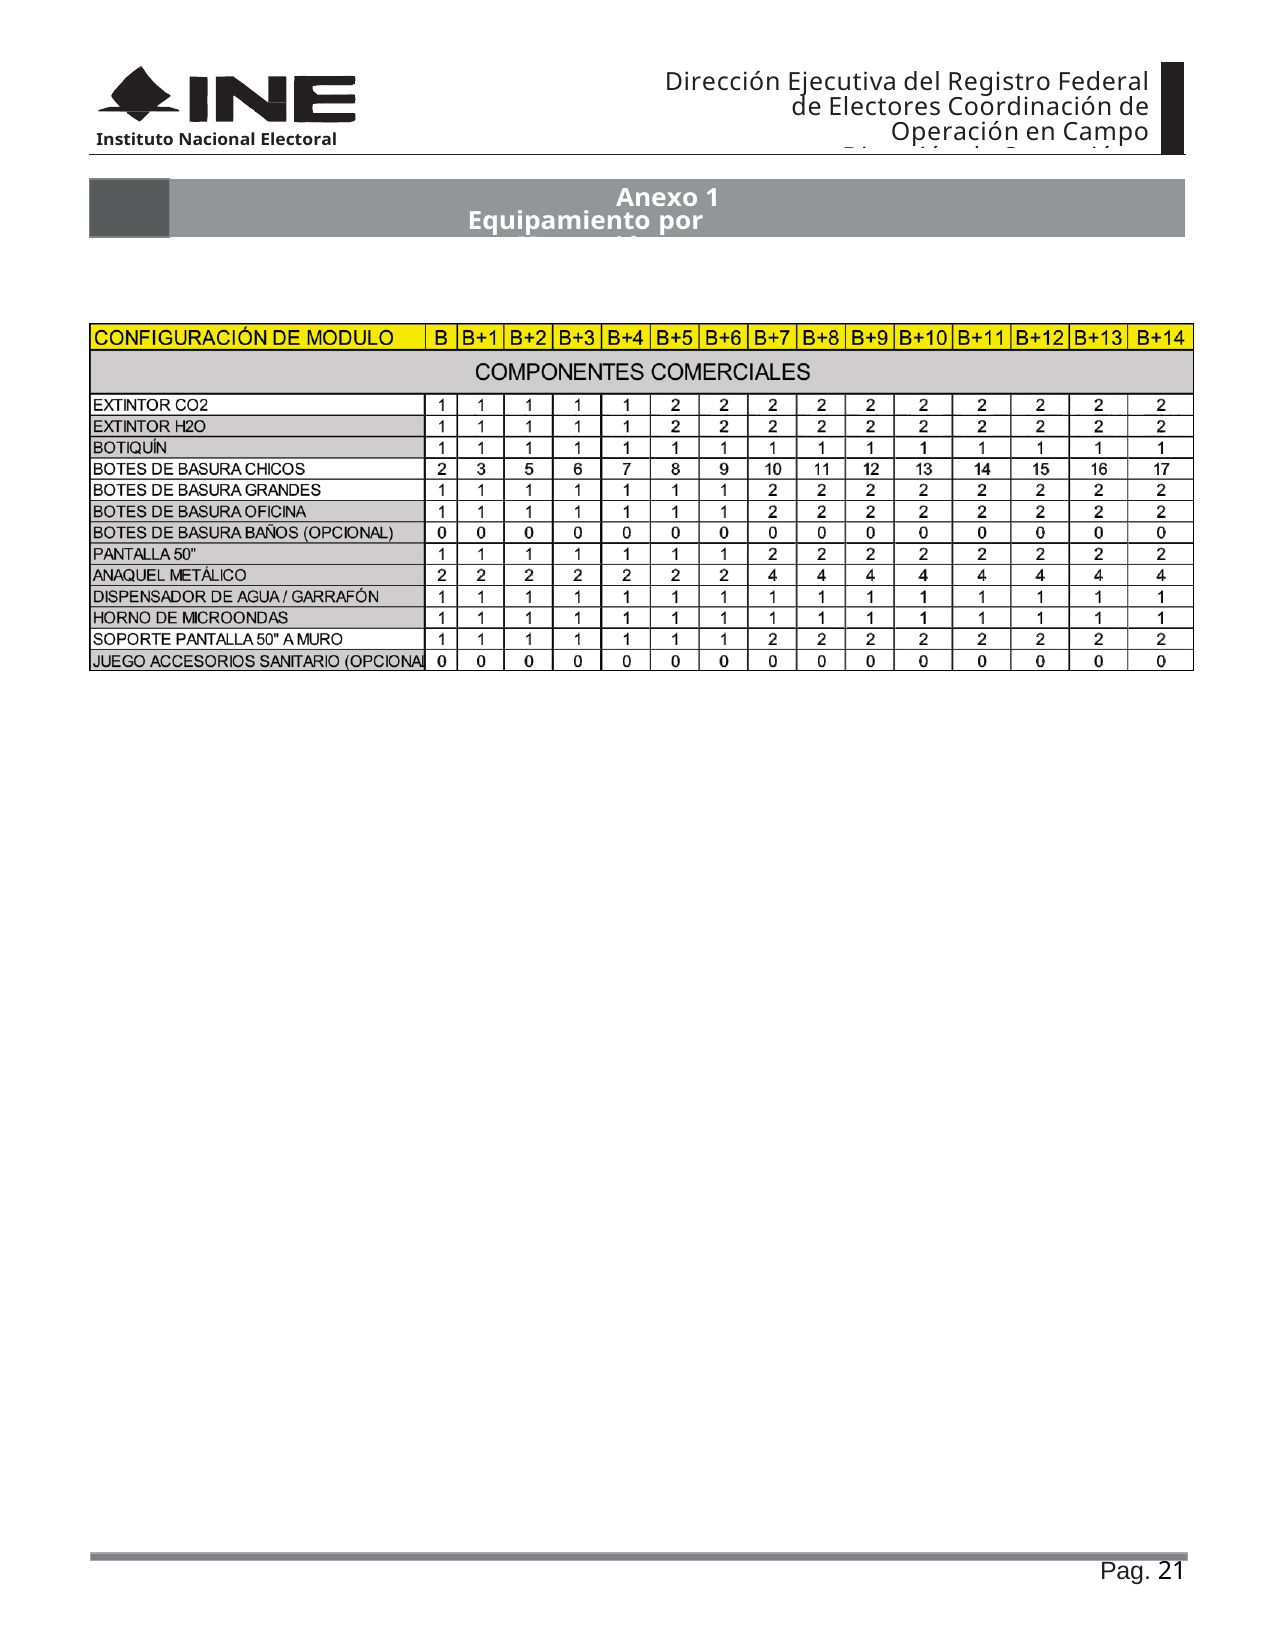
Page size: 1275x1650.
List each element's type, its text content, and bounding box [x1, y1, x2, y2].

text Anexo 1 Equipamiento por conguración [467, 186, 858, 262]
picture [90, 324, 1193, 670]
